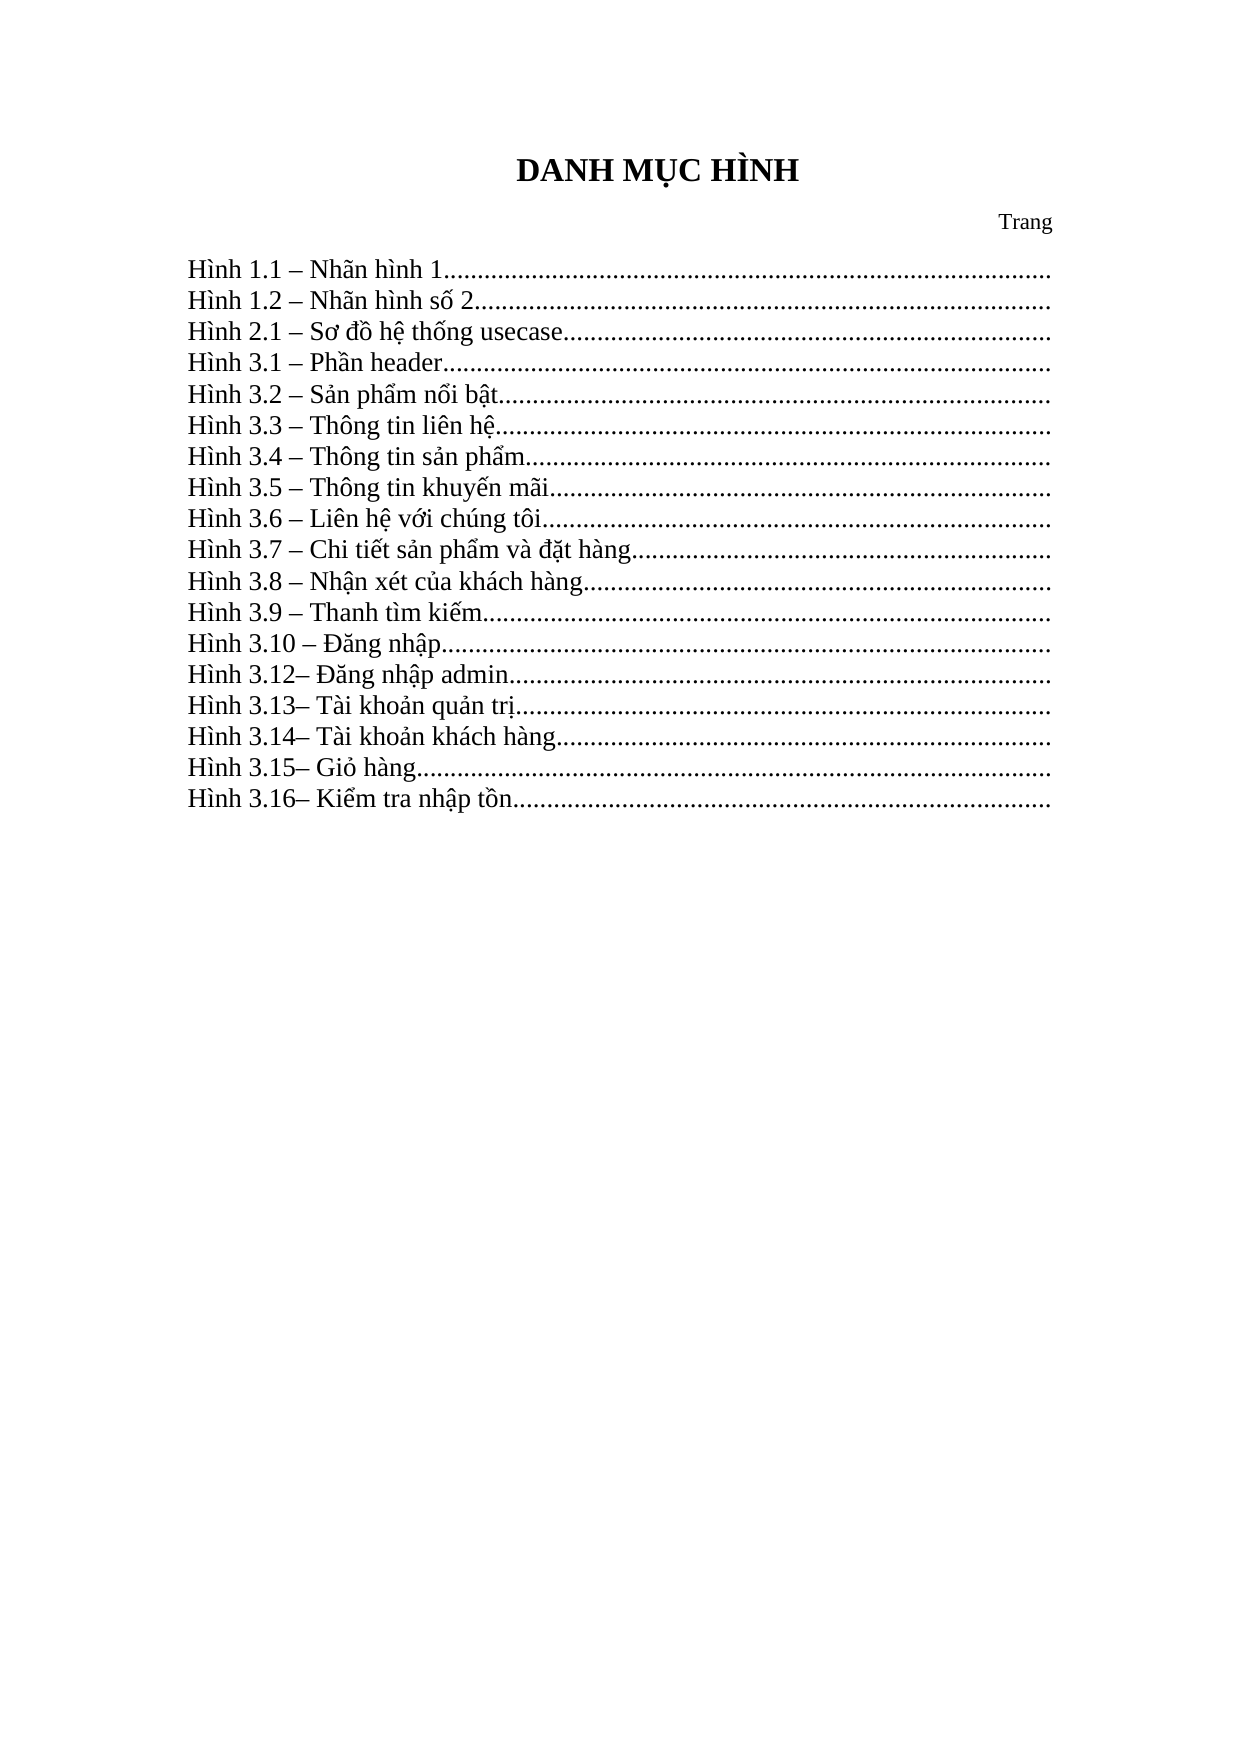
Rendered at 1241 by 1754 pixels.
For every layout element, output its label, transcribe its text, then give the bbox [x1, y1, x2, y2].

text Hình 3.12– Đăng nhập admin 21 [187, 658, 1053, 689]
text Hình 3.6 – Liên hệ với chúng tôi 19 [187, 502, 1053, 533]
text Hình 3.1 – Phần header 17 [187, 347, 1053, 378]
text Hình 3.14– Tài khoản khách hàng 22 [187, 720, 1053, 751]
text Hình 3.8 – Nhận xét của khách hàng 20 [187, 564, 1053, 596]
text Trang [262, 208, 1053, 234]
text Hình 3.7 – Chi tiết sản phẩm và đặt hàng 20 [187, 533, 1053, 564]
text Hình 3.3 – Thông tin liên hệ 18 [187, 409, 1053, 440]
text Hình 3.16– Kiểm tra nhập tồn 23 [187, 783, 1053, 814]
text Hình 1.2 – Nhãn hình số 2 12 [187, 284, 1053, 315]
text Hình 3.5 – Thông tin khuyến mãi 19 [187, 471, 1053, 502]
text Hình 3.10 – Đăng nhập 21 [187, 627, 1053, 658]
text DANH MỤC HÌNH [262, 150, 1053, 188]
text Hình 1.1 – Nhãn hình 1 12 [187, 253, 1053, 284]
text Hình 3.4 – Thông tin sản phẩm 18 [187, 440, 1053, 471]
text Hình 3.13– Tài khoản quản trị 22 [187, 689, 1053, 720]
text Hình 3.2 – Sản phẩm nổi bật 17 [187, 378, 1053, 409]
text Hình 2.1 – Sơ đồ hệ thống usecase 15 [187, 315, 1053, 347]
text Hình 3.9 – Thanh tìm kiếm 21 [187, 596, 1053, 627]
text Hình 3.15– Giỏ hàng 23 [187, 751, 1053, 783]
